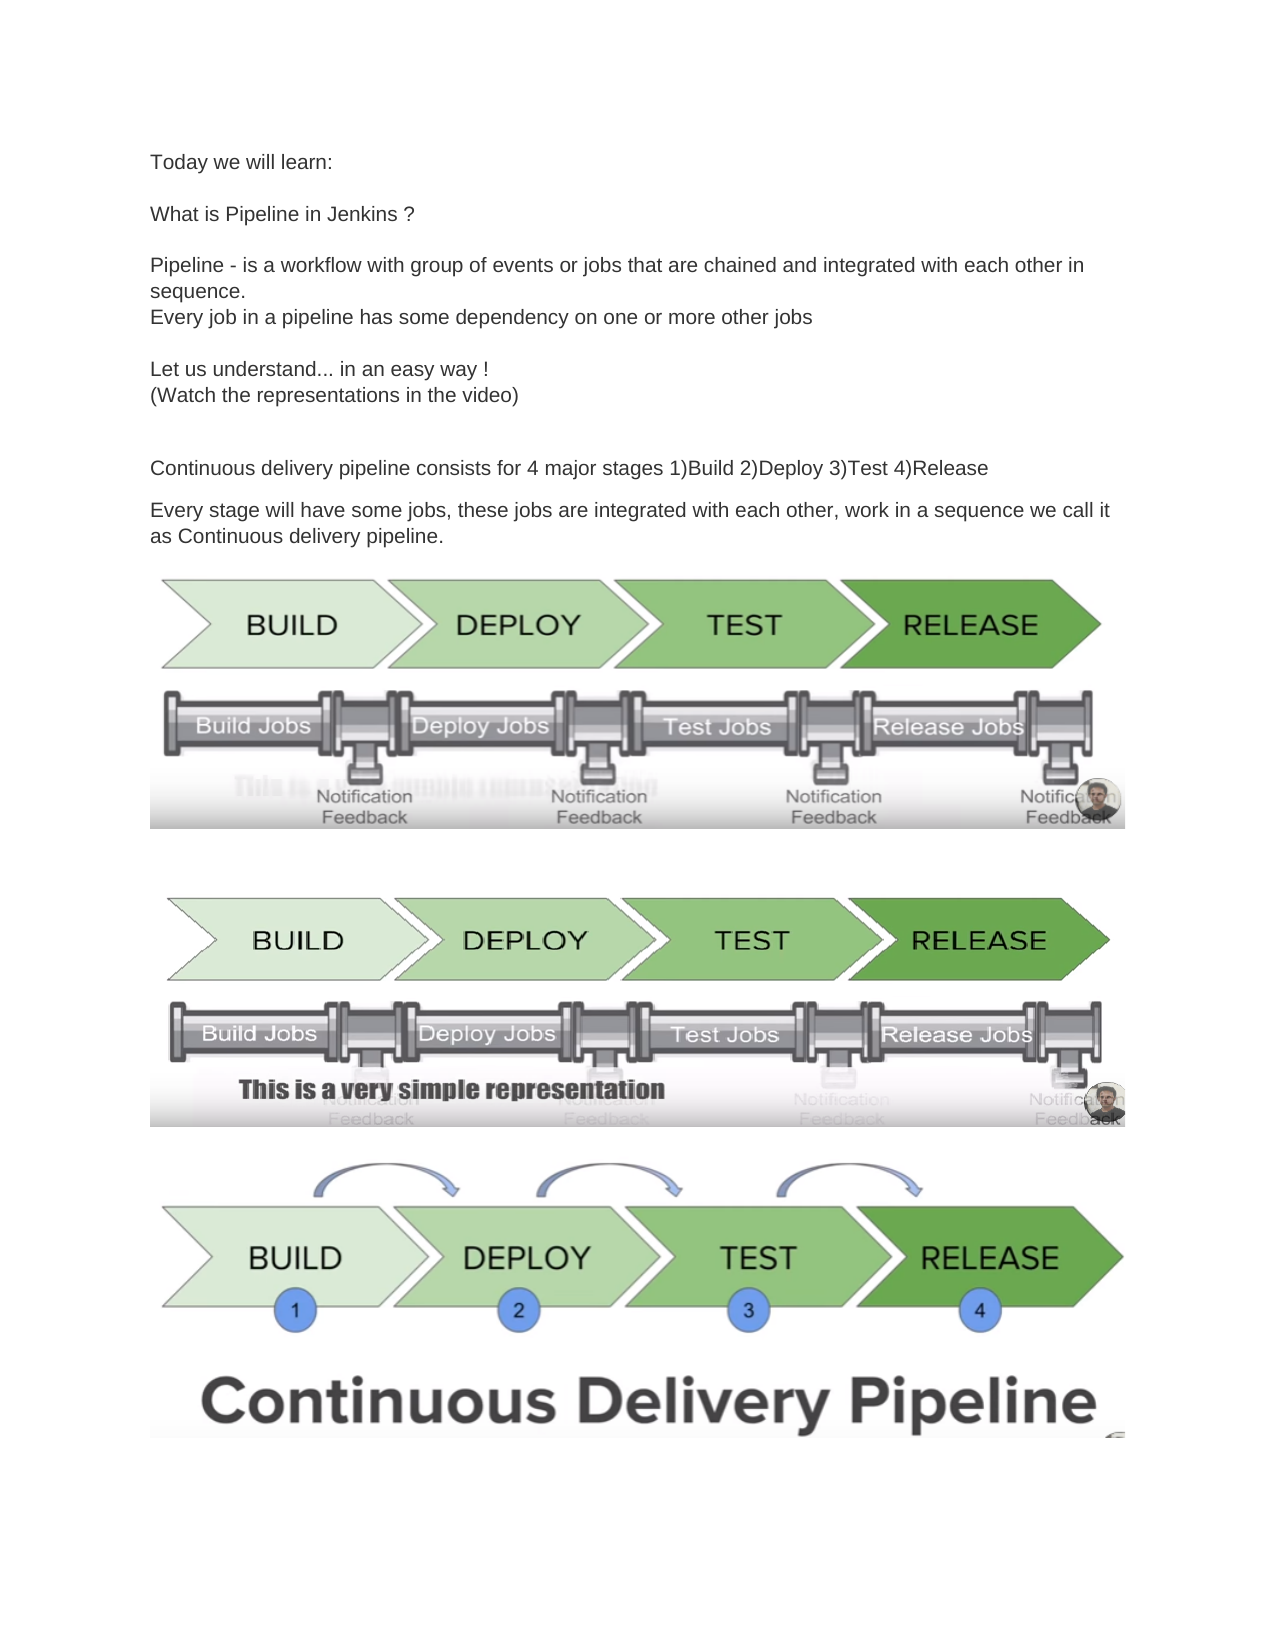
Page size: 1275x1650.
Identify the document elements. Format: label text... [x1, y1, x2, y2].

picture [150, 566, 1125, 829]
picture [150, 1145, 1125, 1438]
text Every stage will have some jobs, these jobs are integrated with each other, work in a sequence we call it as Continuous delivery pipeline. [150, 498, 1125, 548]
picture [150, 890, 1125, 1127]
text Today we will learn: What is Pipeline in Jenkins ? Pipeline - is a workflow with group of events or jobs that are chained and integrated with each other in sequence. Every job in a pipeline has some dependency on one or more other jobs Let us understand... in an easy way ! (Watch the representations in the video) [150, 150, 1125, 437]
text Continuous delivery pipeline consists for 4 major stages 1)Build 2)Deploy 3)Test 4)Release [150, 456, 1125, 479]
